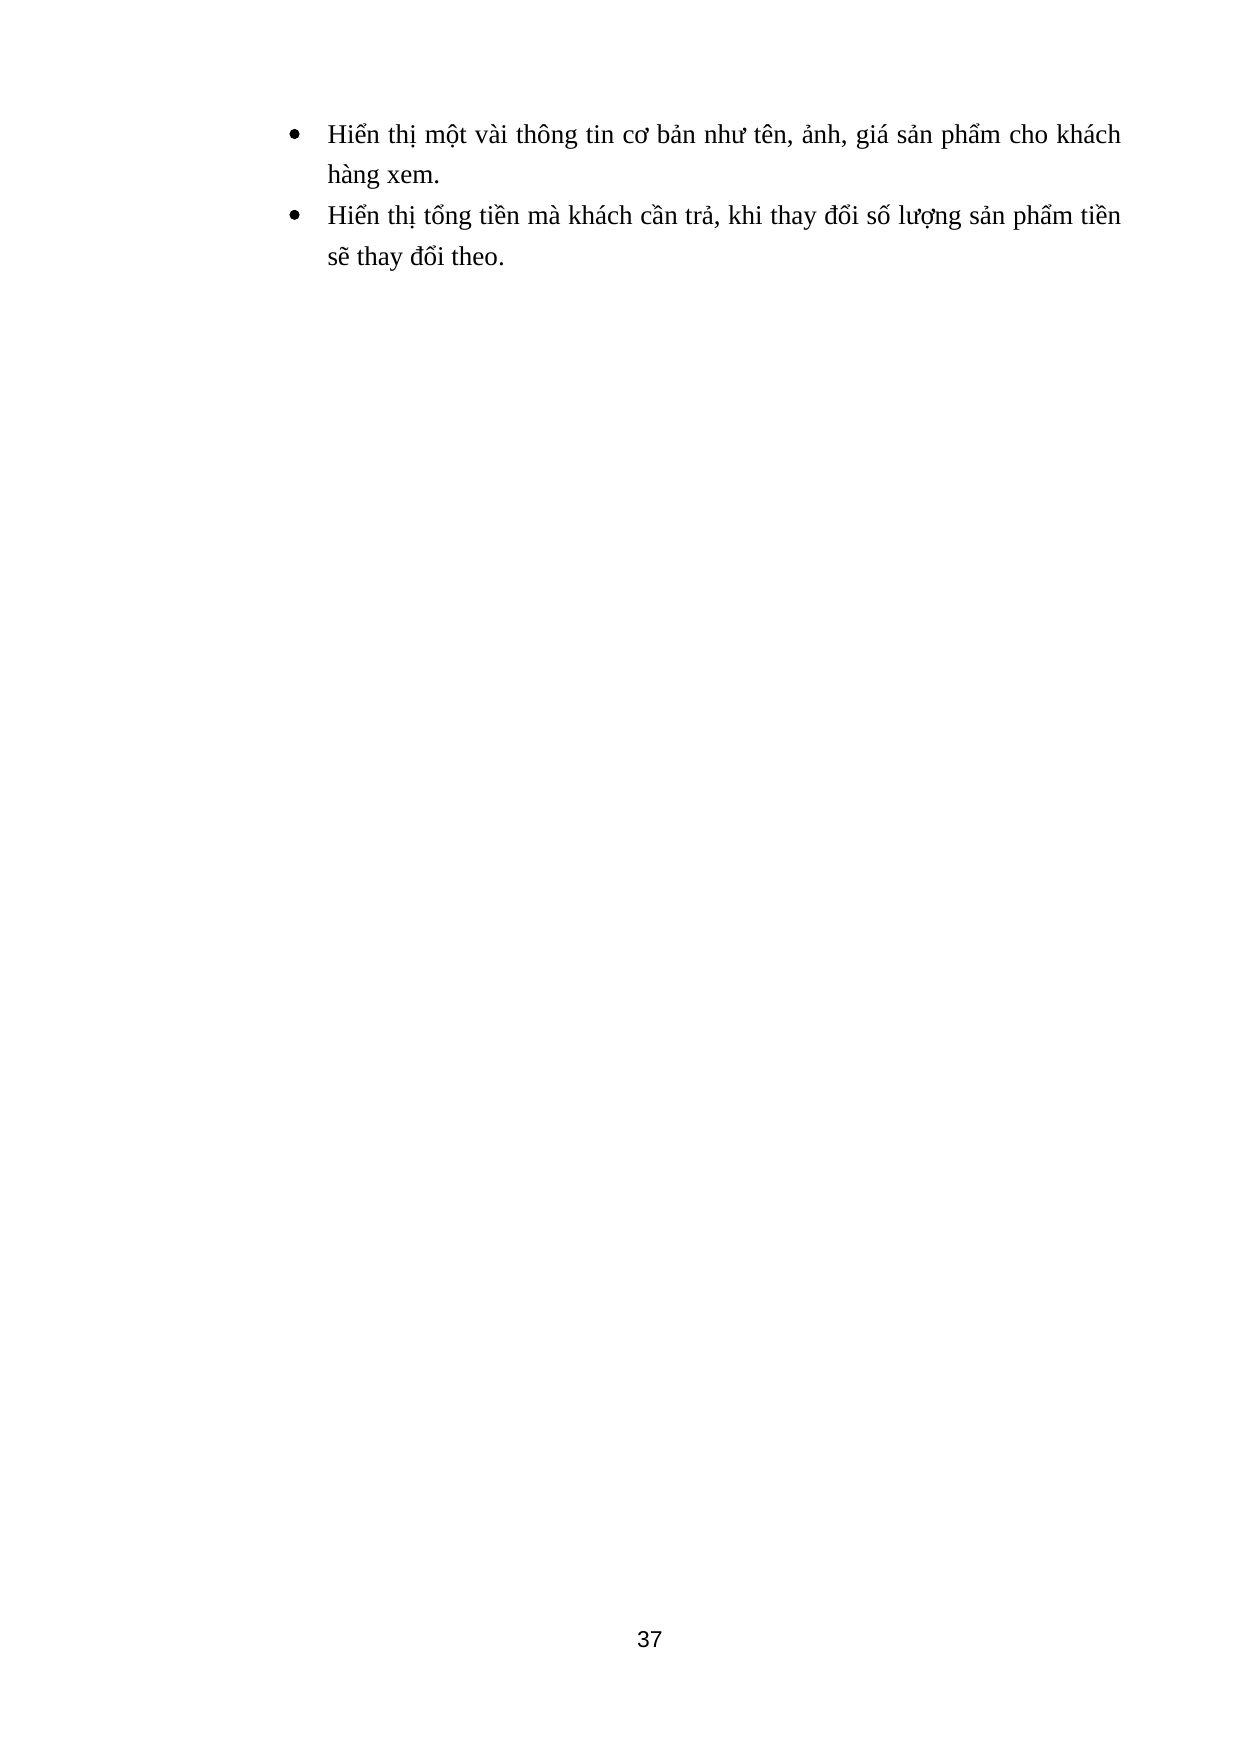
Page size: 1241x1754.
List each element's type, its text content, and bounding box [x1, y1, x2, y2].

list Hiển thị một vài thông tin cơ bản như tên, ảnh, giá sản phẩm cho khách hàng xem. [290, 118, 1122, 190]
list Hiển thị tổng tiền mà khách cần trả, khi thay đổi số lượng sản phẩm tiền sẽ thay đổi theo. [290, 199, 1122, 271]
